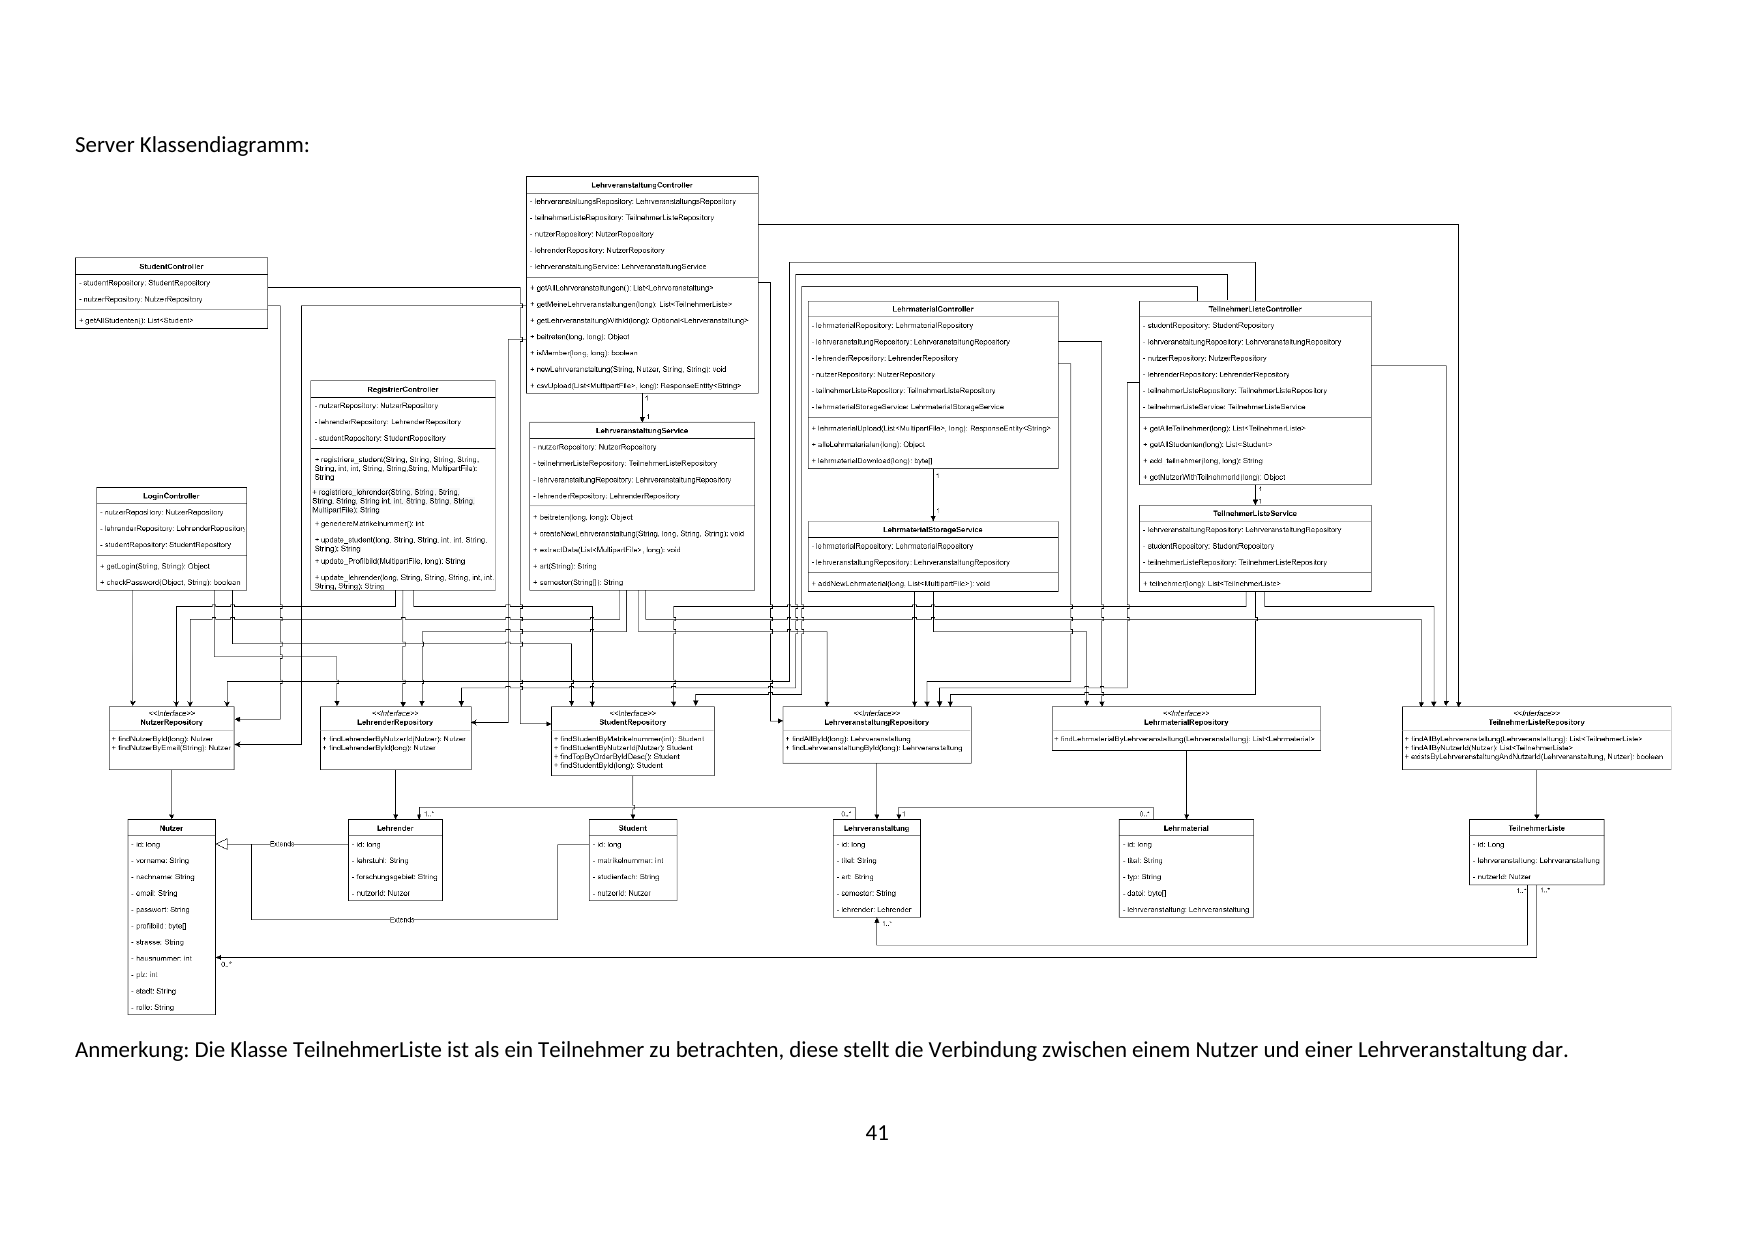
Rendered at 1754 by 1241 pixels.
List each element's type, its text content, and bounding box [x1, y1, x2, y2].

text Server Klassendiagramm: [75, 130, 1679, 158]
text Anmerkung: Die Klasse TeilnehmerListe ist als ein Teilnehmer zu betrachten, diese stellt die Verbindung zwischen einem Nutzer und einer Lehrveranstaltung dar. [75, 1035, 1679, 1063]
picture [75, 176, 1672, 1017]
